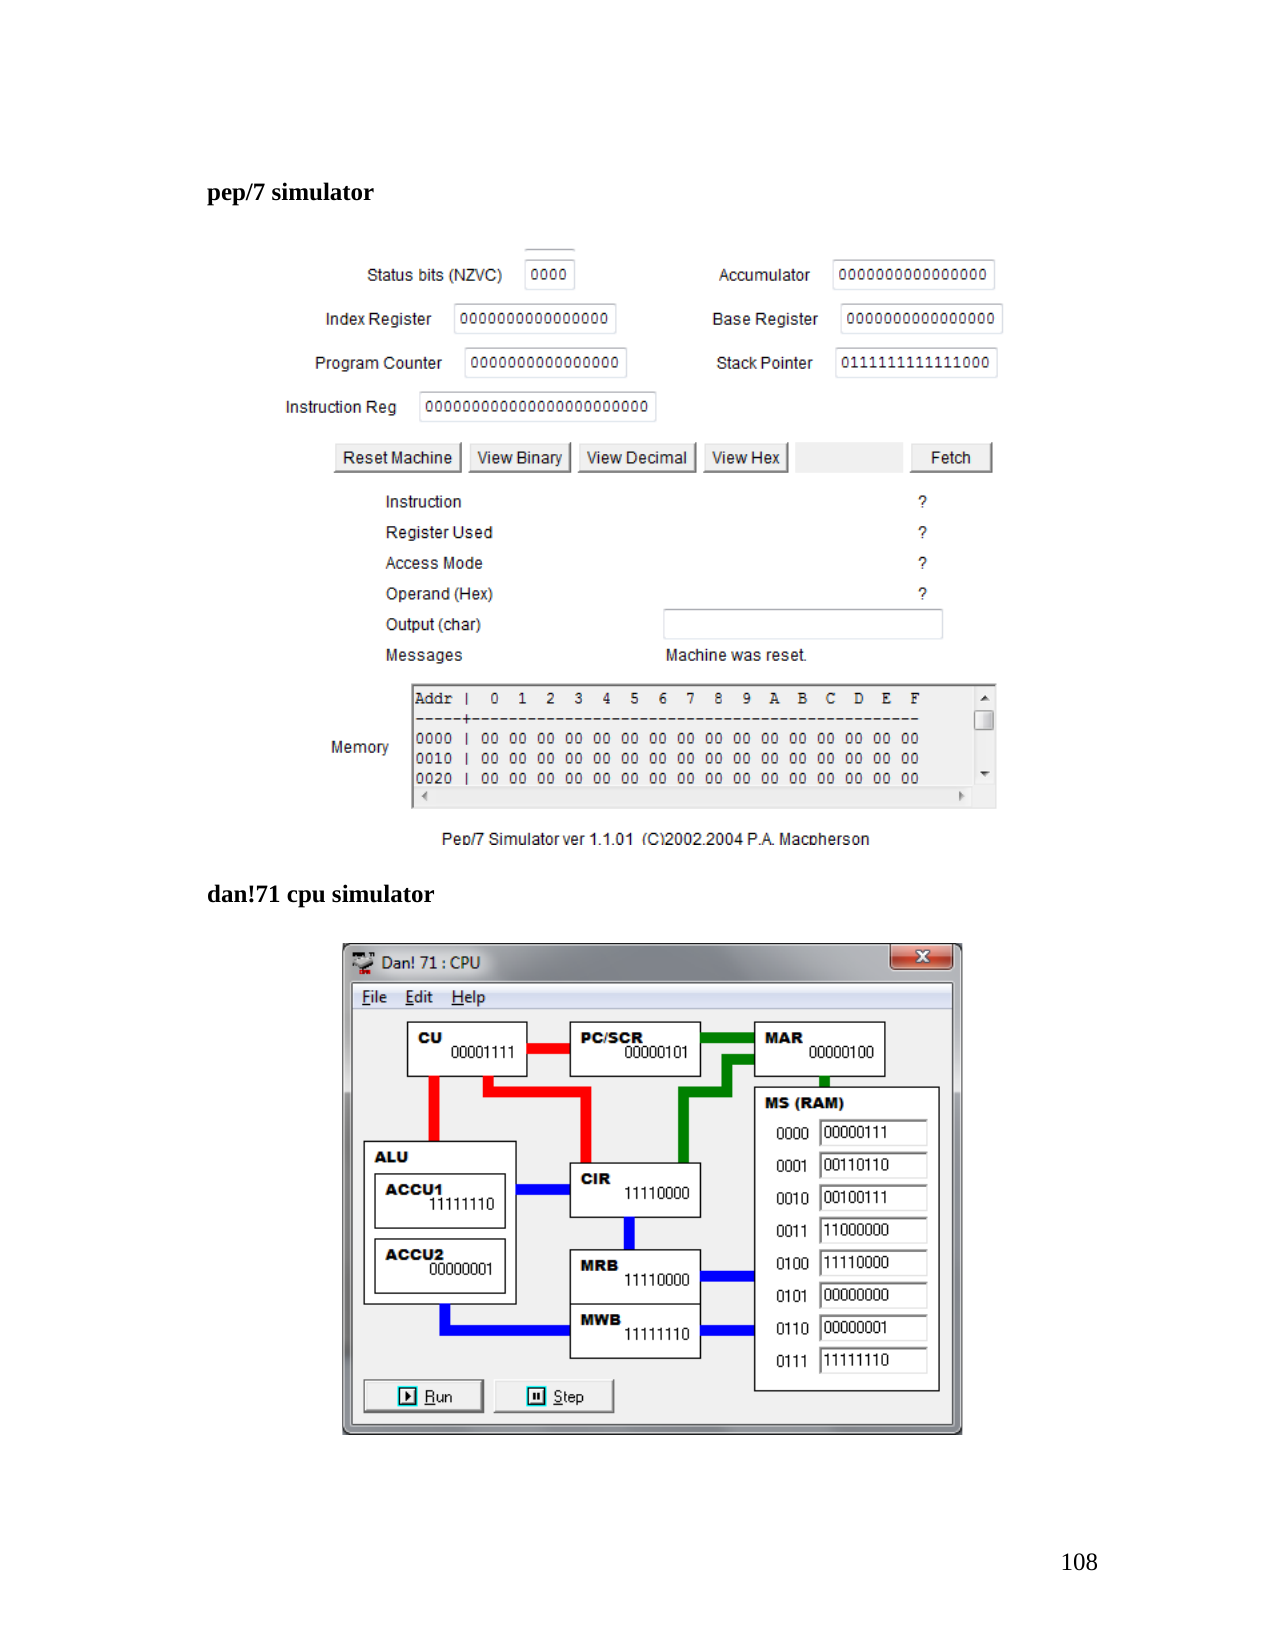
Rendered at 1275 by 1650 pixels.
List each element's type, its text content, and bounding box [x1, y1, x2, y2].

text pep/7 simulator [207, 177, 1098, 206]
picture [278, 241, 1026, 845]
text dan!71 cpu simulator [207, 879, 1098, 908]
picture [342, 943, 963, 1435]
